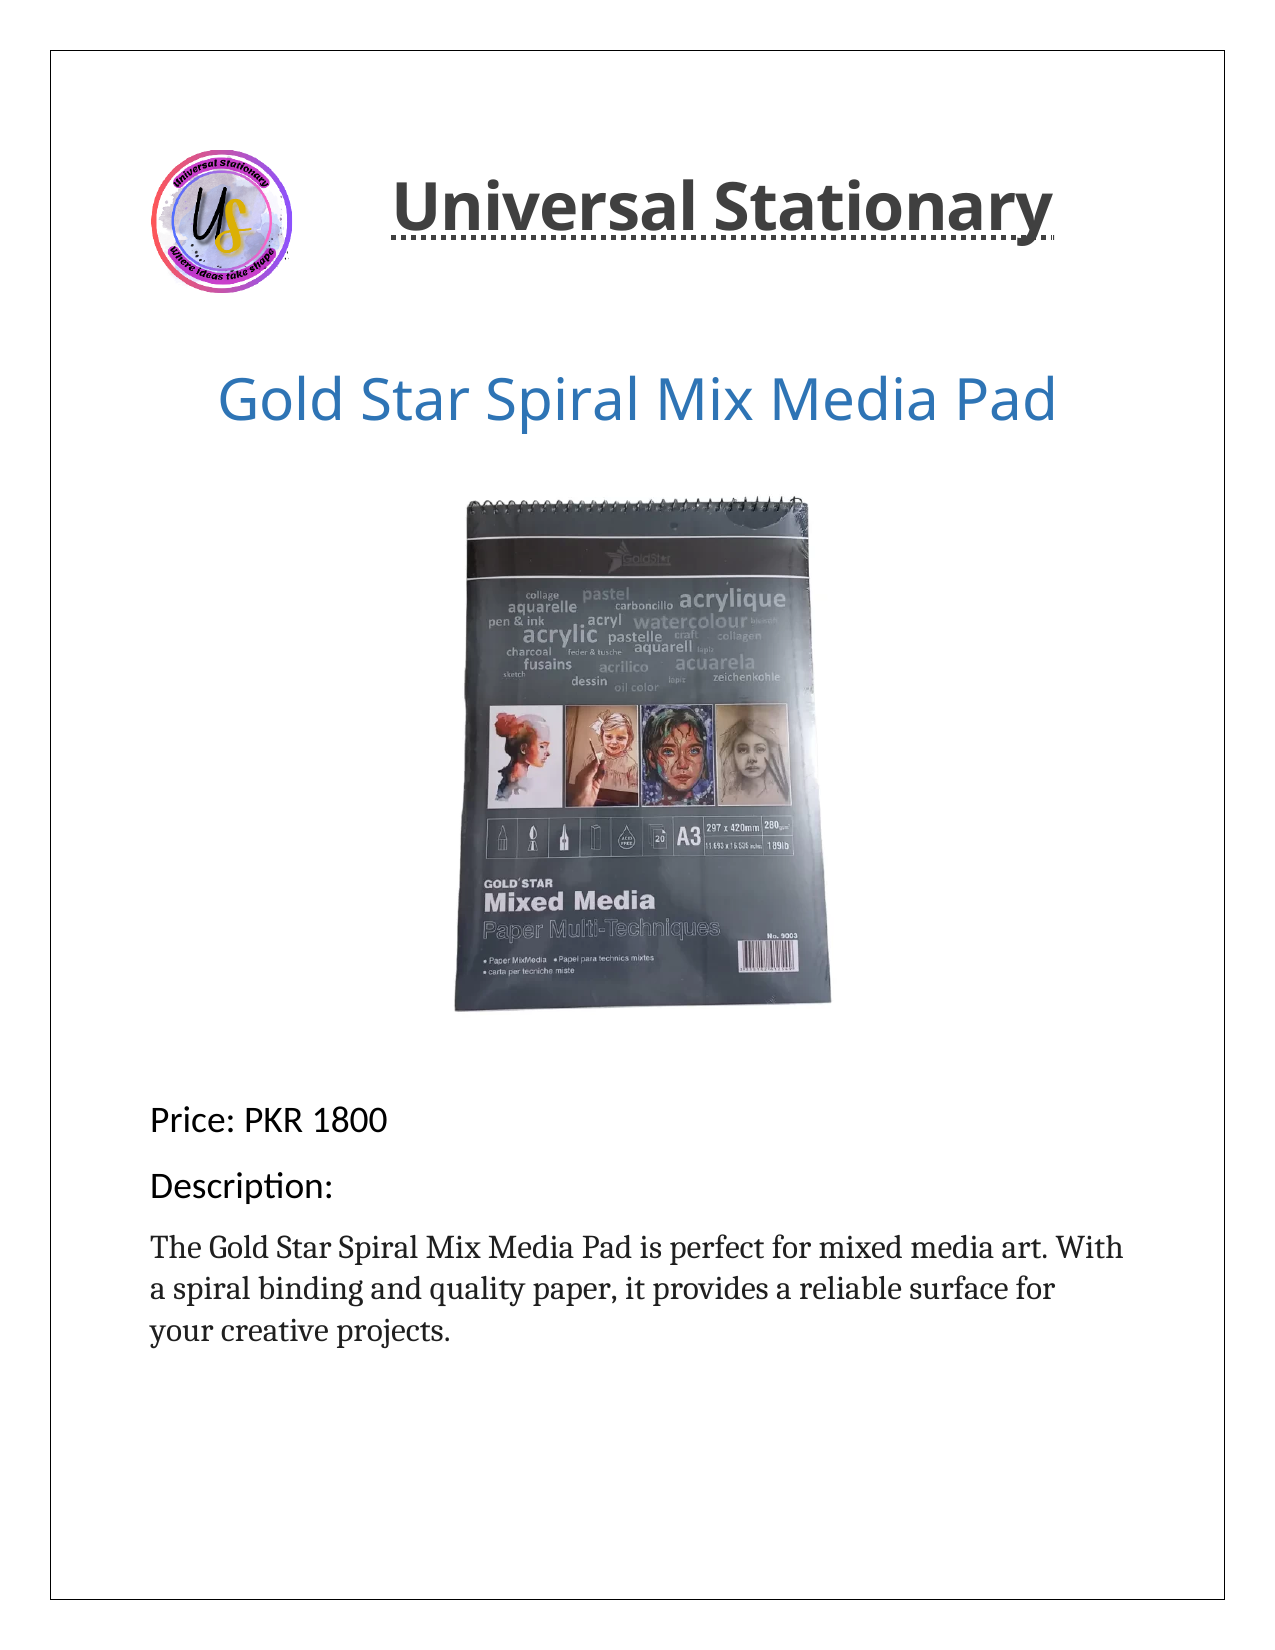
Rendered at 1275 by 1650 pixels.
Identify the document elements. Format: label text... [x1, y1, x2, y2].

text The Gold Star Spiral Mix Media Pad is perfect for mixed media art. With a spiral binding and quality paper, it provides a reliable surface for your creative projects. [150, 1228, 1125, 1349]
text Gold Star Spiral Mix Media Pad [150, 358, 1125, 437]
picture [150, 150, 293, 293]
text Description: [150, 1162, 1125, 1208]
picture [352, 460, 923, 1031]
text Price: PKR 1800 [150, 1096, 1125, 1142]
